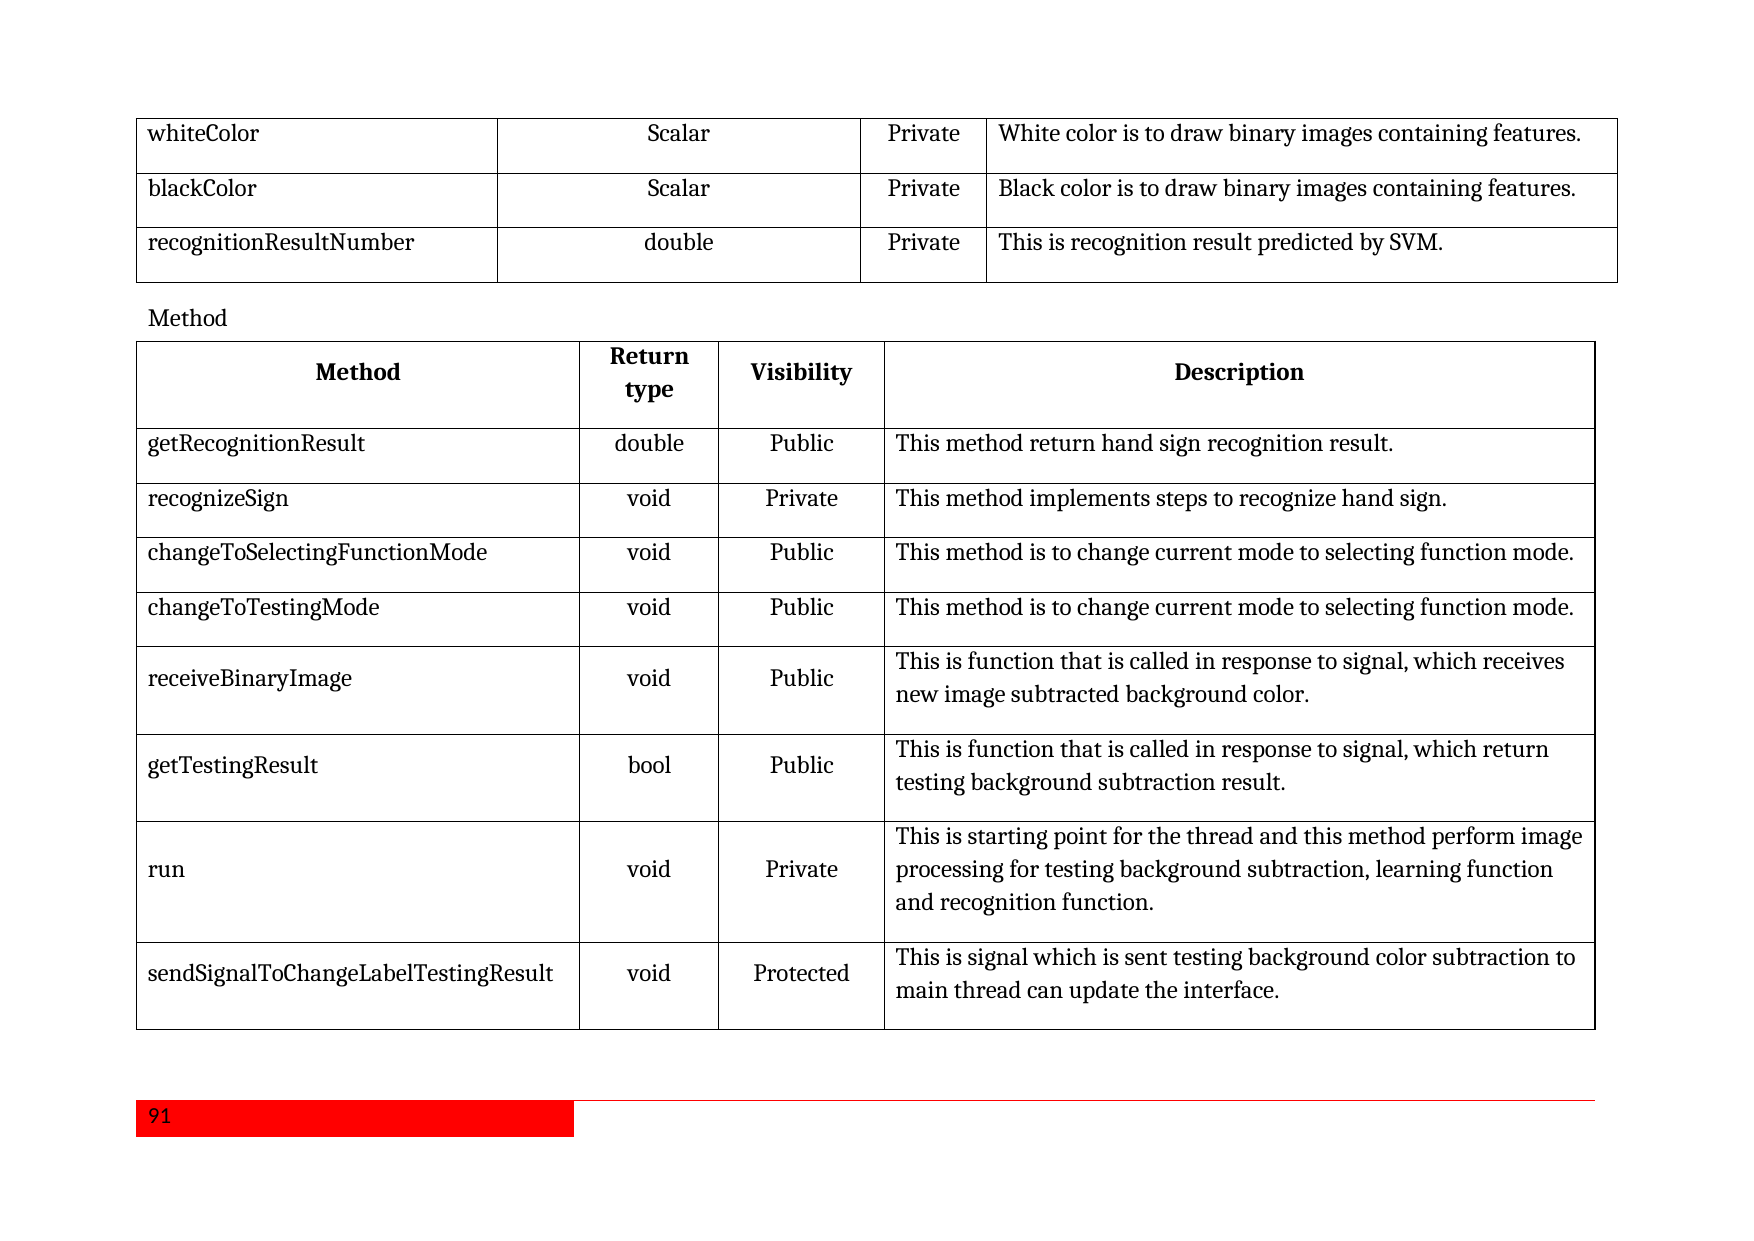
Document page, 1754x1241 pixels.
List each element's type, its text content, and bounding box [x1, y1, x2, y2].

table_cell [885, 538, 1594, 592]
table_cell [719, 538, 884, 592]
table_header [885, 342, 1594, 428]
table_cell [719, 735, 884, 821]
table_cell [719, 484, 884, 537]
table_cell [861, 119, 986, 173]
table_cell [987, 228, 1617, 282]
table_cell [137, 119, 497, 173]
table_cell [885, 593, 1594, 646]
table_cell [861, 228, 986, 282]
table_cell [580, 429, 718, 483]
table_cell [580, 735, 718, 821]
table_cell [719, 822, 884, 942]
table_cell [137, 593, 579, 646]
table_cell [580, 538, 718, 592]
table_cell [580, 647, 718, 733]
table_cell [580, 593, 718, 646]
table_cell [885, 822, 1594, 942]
subtitle Method [148, 303, 1606, 332]
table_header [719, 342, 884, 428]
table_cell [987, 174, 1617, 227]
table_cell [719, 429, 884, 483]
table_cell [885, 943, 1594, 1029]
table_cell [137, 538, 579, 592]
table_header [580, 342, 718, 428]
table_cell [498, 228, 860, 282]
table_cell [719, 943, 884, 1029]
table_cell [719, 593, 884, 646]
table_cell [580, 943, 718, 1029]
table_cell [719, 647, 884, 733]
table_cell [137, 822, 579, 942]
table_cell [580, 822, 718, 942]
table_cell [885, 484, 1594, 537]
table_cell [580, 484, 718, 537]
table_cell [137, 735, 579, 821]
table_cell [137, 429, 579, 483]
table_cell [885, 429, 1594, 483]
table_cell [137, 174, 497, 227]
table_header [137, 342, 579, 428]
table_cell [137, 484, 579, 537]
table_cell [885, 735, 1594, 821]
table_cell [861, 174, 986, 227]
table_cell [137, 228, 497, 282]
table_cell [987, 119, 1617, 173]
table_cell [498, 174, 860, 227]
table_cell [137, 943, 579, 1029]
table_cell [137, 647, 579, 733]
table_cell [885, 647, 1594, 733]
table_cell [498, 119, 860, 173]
